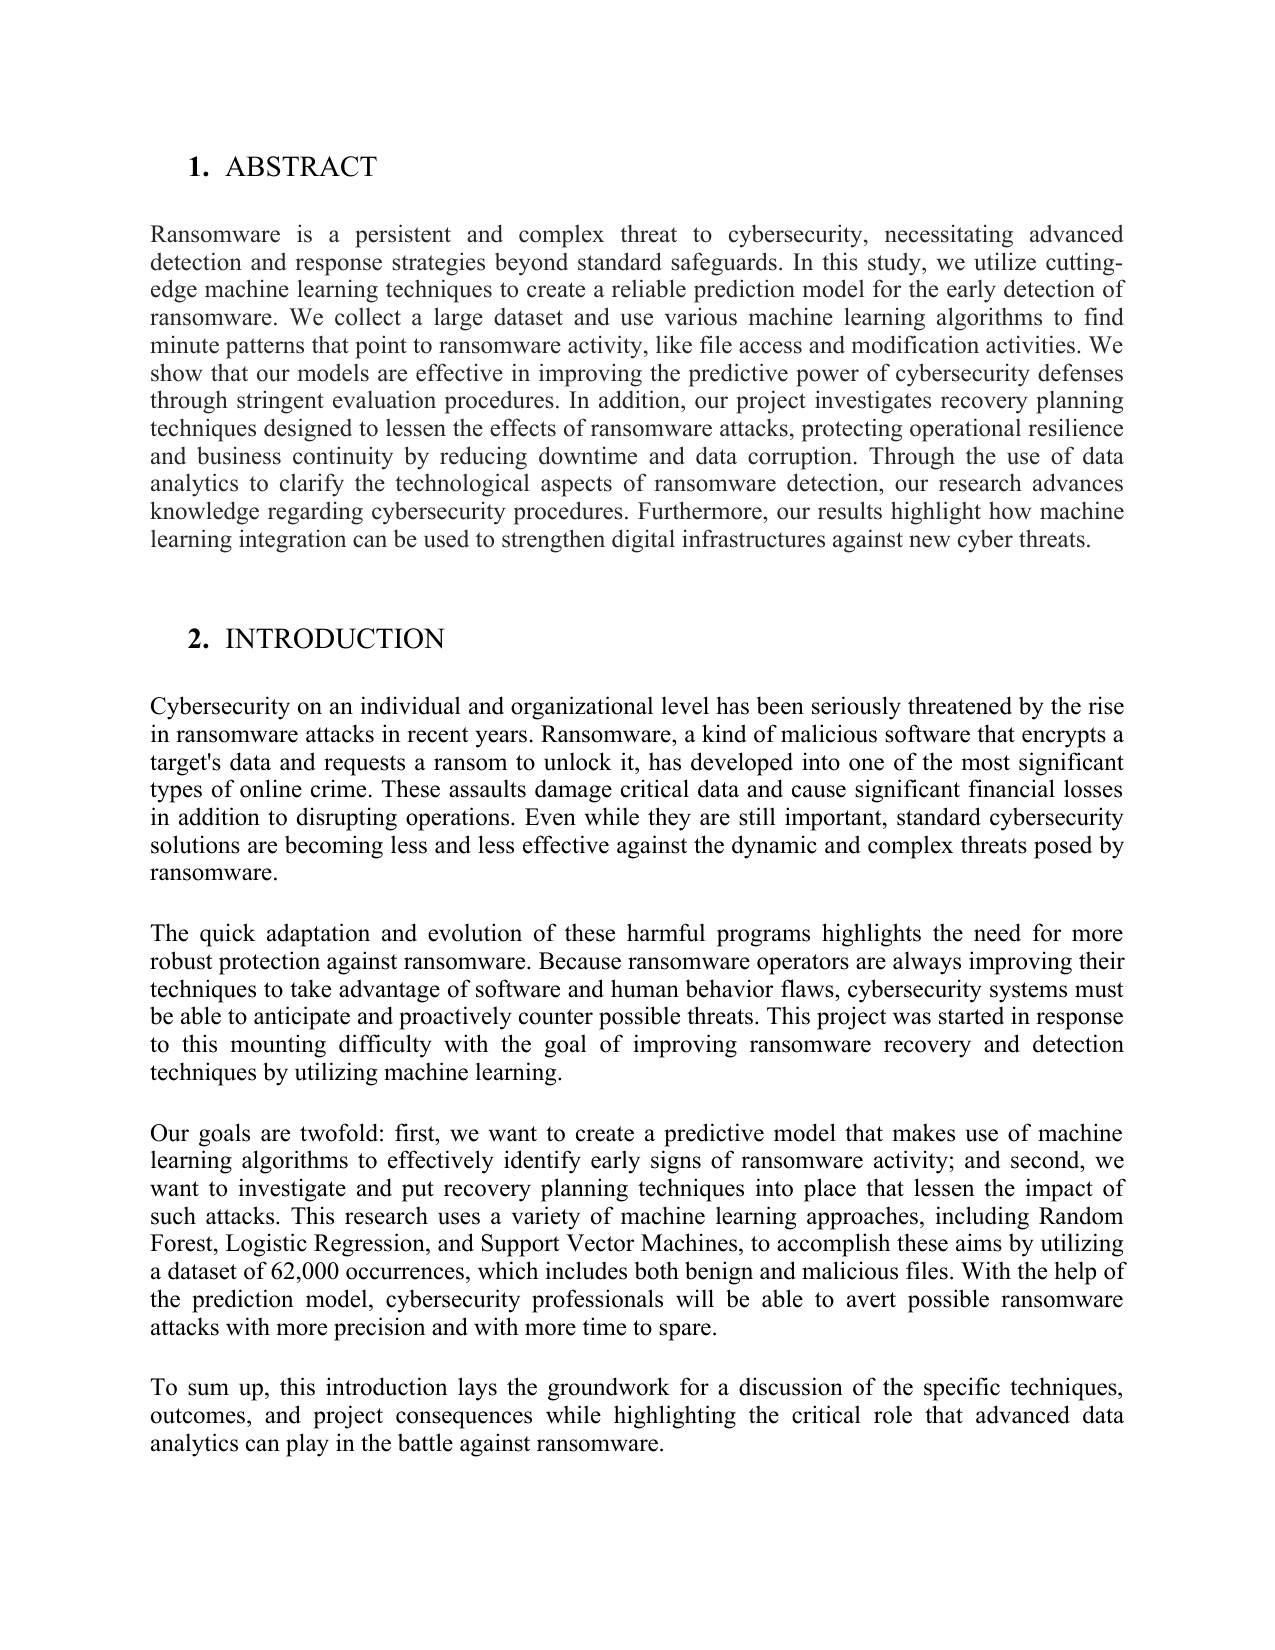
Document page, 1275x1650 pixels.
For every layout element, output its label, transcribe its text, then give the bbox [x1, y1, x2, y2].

text Our goals are twofold: first, we want to create a predictive model that makes use of machine learning algorithms to effectively identify early signs of ransomware activity; and second, we want to investigate and put recovery planning techniques into place that lessen the impact of such attacks. This research uses a variety of machine learning approaches, including Random Forest, Logistic Regression, and Support Vector Machines, to accomplish these aims by utilizing a dataset of 62,000 occurrences, which includes both benign and malicious files. With the help of the prediction model, cybersecurity professionals will be able to avert possible ransomware attacks with more precision and with more time to spare. [150, 1119, 1125, 1340]
subtitle INTRODUCTION [187, 622, 1125, 654]
subtitle ABSTRACT [187, 150, 1125, 182]
text The quick adaptation and evolution of these harmful programs highlights the need for more robust protection against ransomware. Because ransomware operators are always improving their techniques to take advantage of software and human behavior flaws, cybersecurity systems must be able to anticipate and proactively counter possible threats. This project was started in response to this mounting difficulty with the goal of improving ransomware recovery and detection techniques by utilizing machine learning. [150, 919, 1125, 1086]
text Cybersecurity on an individual and organizational level has been seriously threatened by the rise in ransomware attacks in recent years. Ransomware, a kind of malicious software that encrypts a target's data and requests a ransom to unlock it, has developed into one of the most significant types of online crime. These assaults damage critical data and cause significant financial losses in addition to disrupting operations. Even while they are still important, standard cybersecurity solutions are becoming less and less effective against the dynamic and complex threats posed by ransomware. [150, 692, 1125, 886]
text Ransomware is a persistent and complex threat to cybersecurity, necessitating advanced detection and response strategies beyond standard safeguards. In this study, we utilize cutting-edge machine learning techniques to create a reliable prediction model for the early detection of ransomware. We collect a large dataset and use various machine learning algorithms to find minute patterns that point to ransomware activity, like file access and modification activities. We show that our models are effective in improving the predictive power of cybersecurity defenses through stringent evaluation procedures. In addition, our project investigates recovery planning techniques designed to lessen the effects of ransomware attacks, protecting operational resilience and business continuity by reducing downtime and data corruption. Through the use of data analytics to clarify the technological aspects of ransomware detection, our research advances knowledge regarding cybersecurity procedures. Furthermore, our results highlight how machine learning integration can be used to strengthen digital infrastructures against new cyber threats. [150, 220, 1125, 553]
text To sum up, this introduction lays the groundwork for a discussion of the specific techniques, outcomes, and project consequences while highlighting the critical role that advanced data analytics can play in the battle against ransomware. [150, 1373, 1125, 1457]
